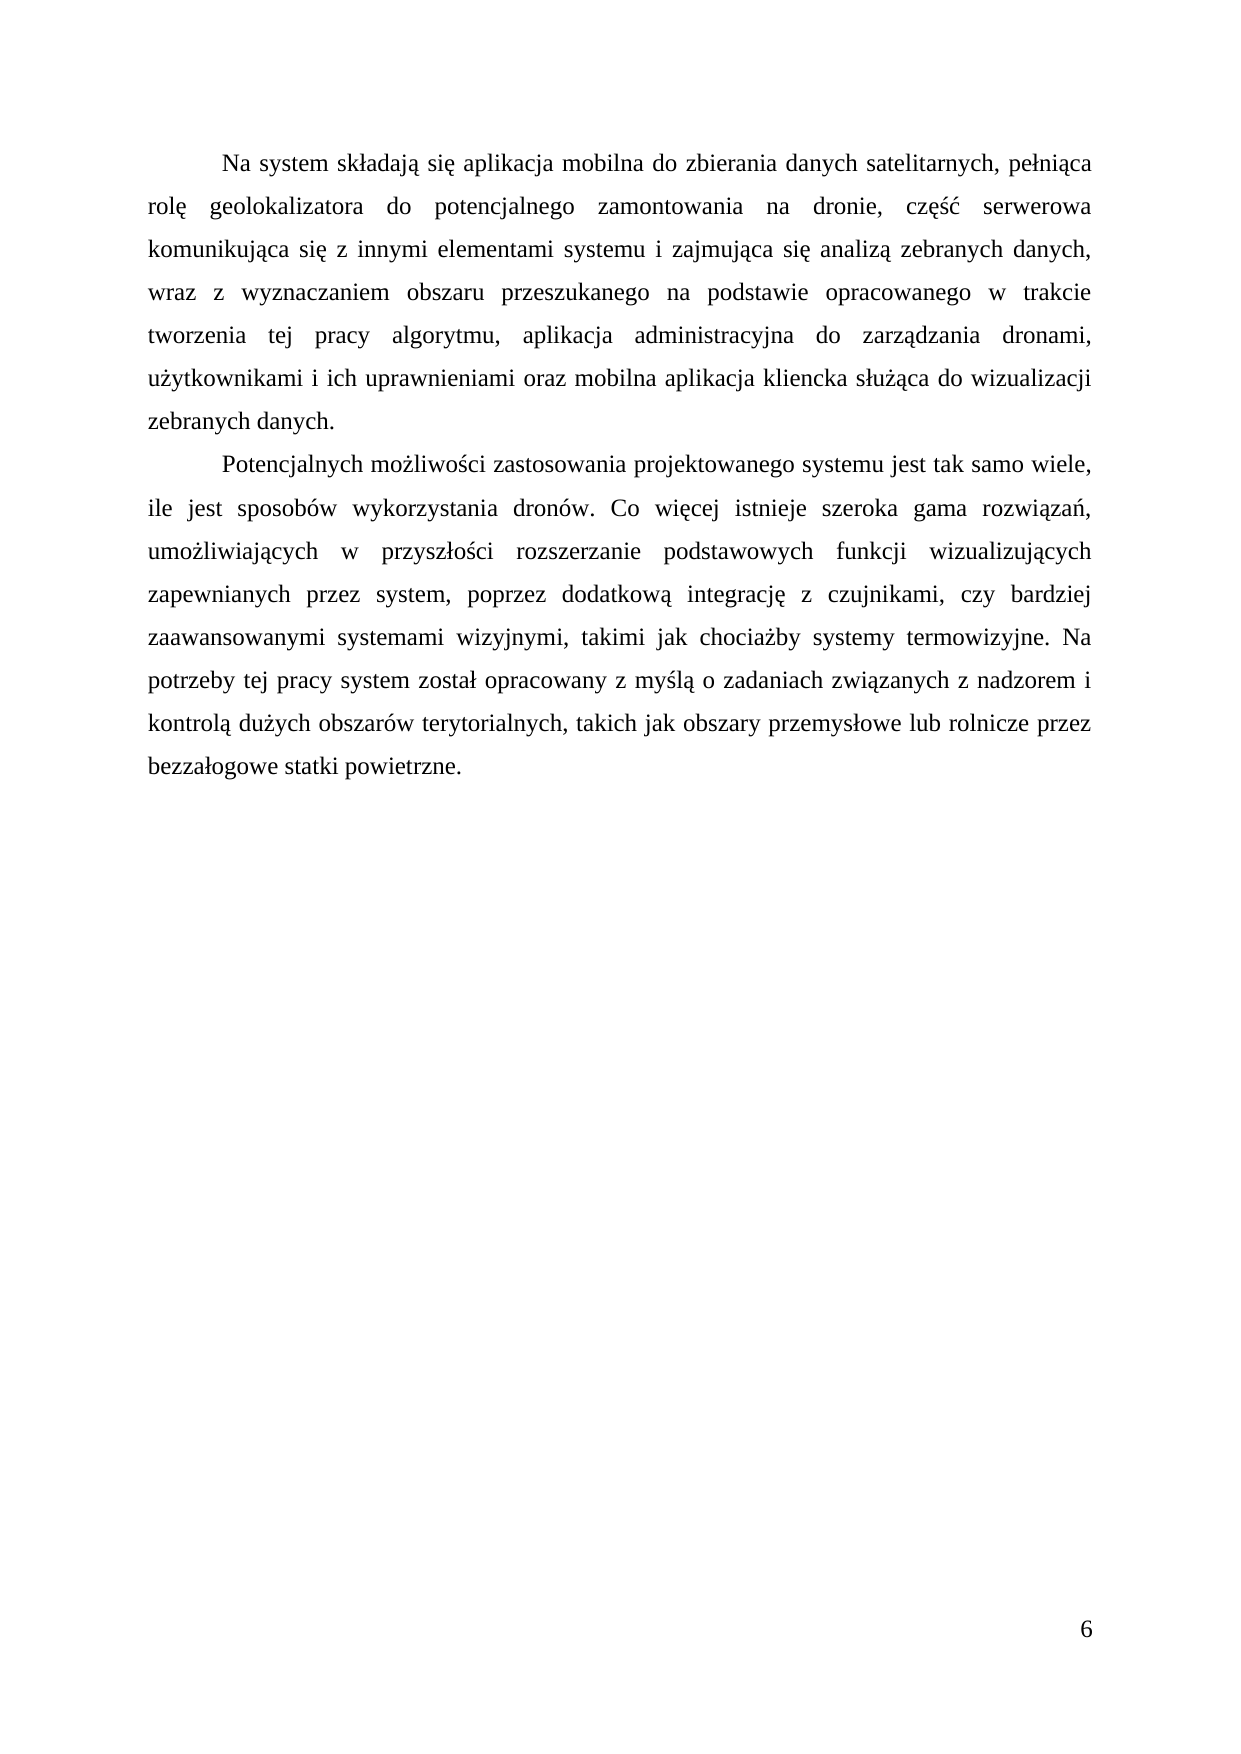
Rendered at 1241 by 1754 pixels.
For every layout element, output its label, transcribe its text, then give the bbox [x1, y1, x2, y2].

text Na system składają się aplikacja mobilna do zbierania danych satelitarnych, pełniąca rolę geolokalizatora do potencjalnego zamontowania na dronie, część serwerowa komunikująca się z innymi elementami systemu i zajmująca się analizą zebranych danych, wraz z wyznaczaniem obszaru przeszukanego na podstawie opracowanego w trakcie tworzenia tej pracy algorytmu, aplikacja administracyjna do zarządzania dronami, użytkownikami i ich uprawnieniami oraz mobilna aplikacja kliencka służąca do wizualizacji zebranych danych. [148, 148, 1092, 435]
text Potencjalnych możliwości zastosowania projektowanego systemu jest tak samo wiele, ile jest sposobów wykorzystania dronów. Co więcej istnieje szeroka gama rozwiązań, umożliwiających w przyszłości rozszerzanie podstawowych funkcji wizualizujących zapewnianych przez system, poprzez dodatkową integrację z czujnikami, czy bardziej zaawansowanymi systemami wizyjnymi, takimi jak chociażby systemy termowizyjne. Na potrzeby tej pracy system został opracowany z myślą o zadaniach związanych z nadzorem i kontrolą dużych obszarów terytorialnych, takich jak obszary przemysłowe lub rolnicze przez bezzałogowe statki powietrzne. [148, 449, 1092, 780]
